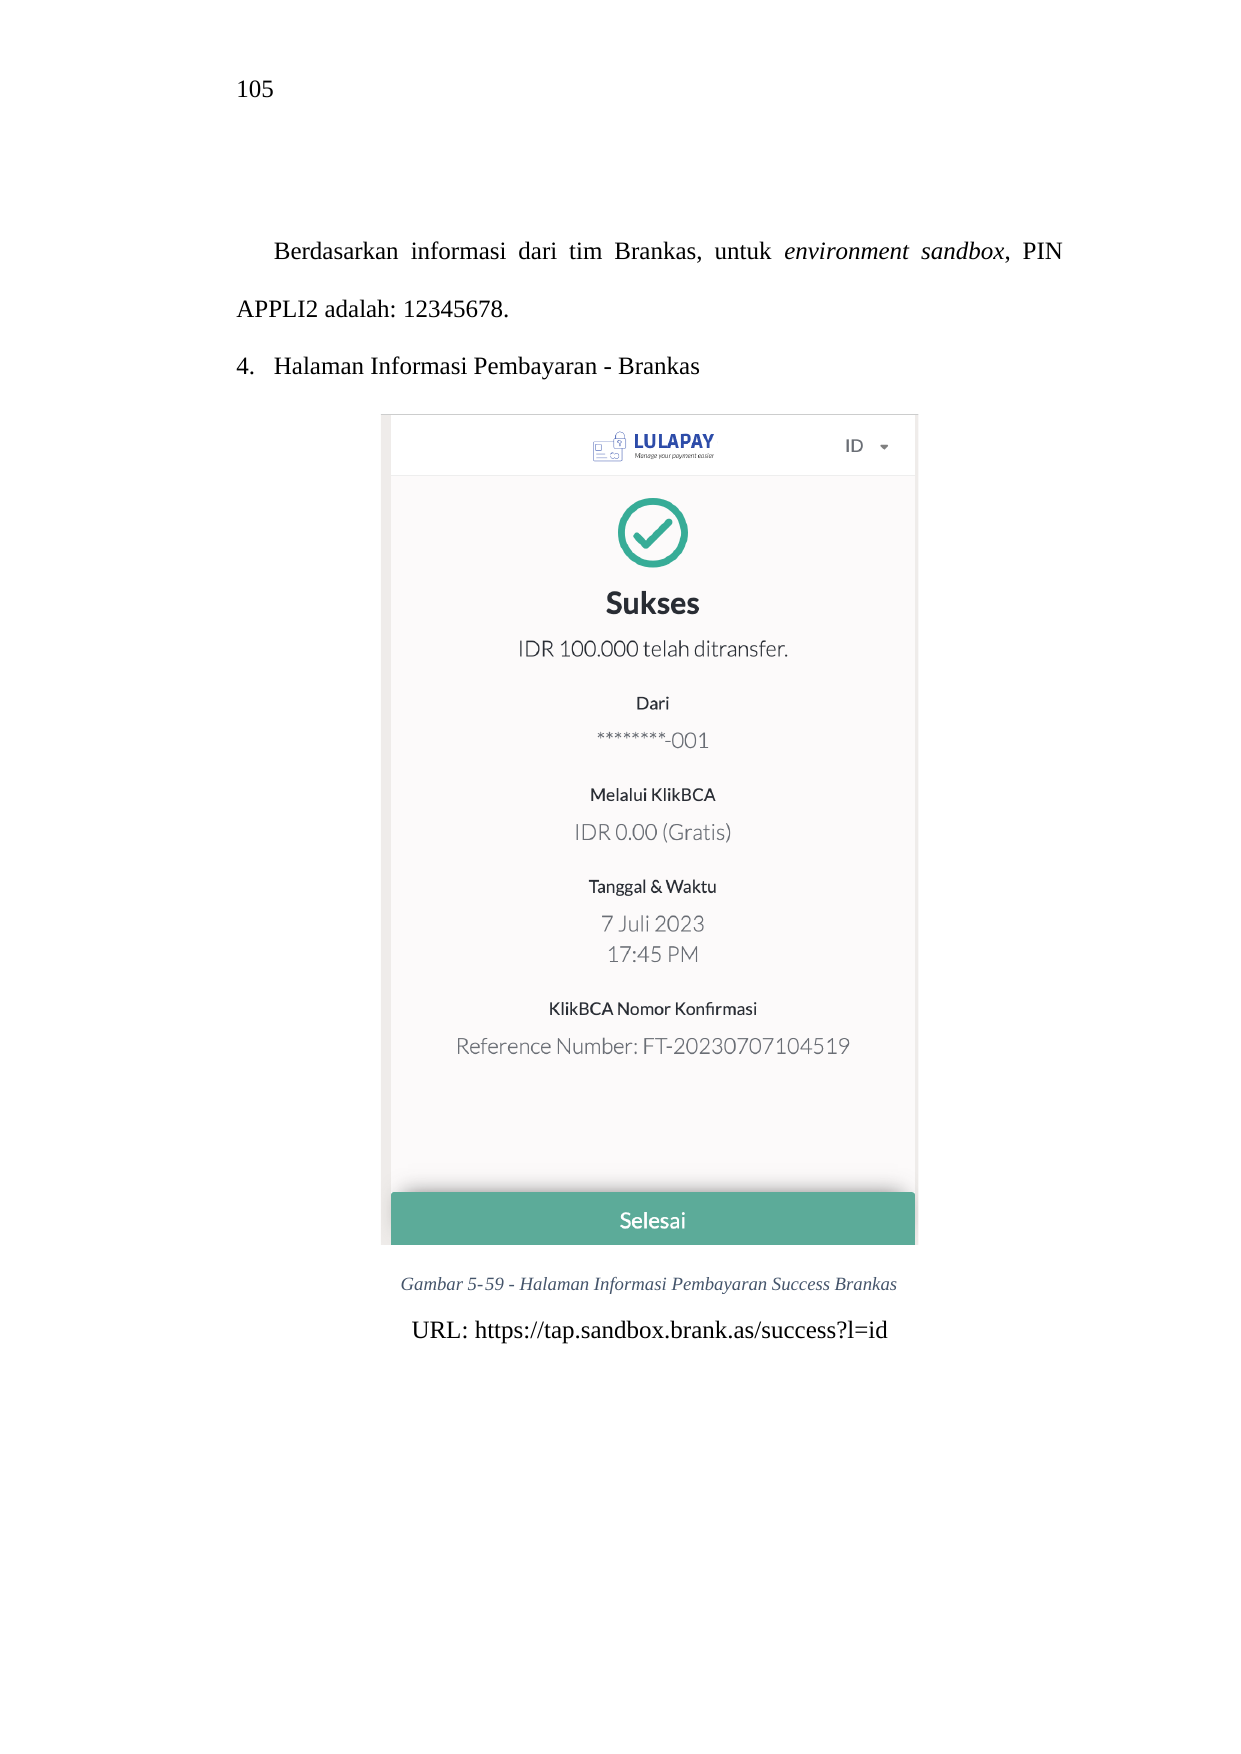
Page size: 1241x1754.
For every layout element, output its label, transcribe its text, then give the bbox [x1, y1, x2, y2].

list Halaman Informasi Pembayaran - Brankas [236, 351, 1063, 380]
picture [380, 408, 919, 1245]
text URL: https://tap.sandbox.brank.as/success?l=id [236, 1316, 1063, 1344]
text Berdasarkan informasi dari tim Brankas, untuk environment sandbox, PIN APPLI2 adalah: 12345678. [236, 236, 1063, 322]
